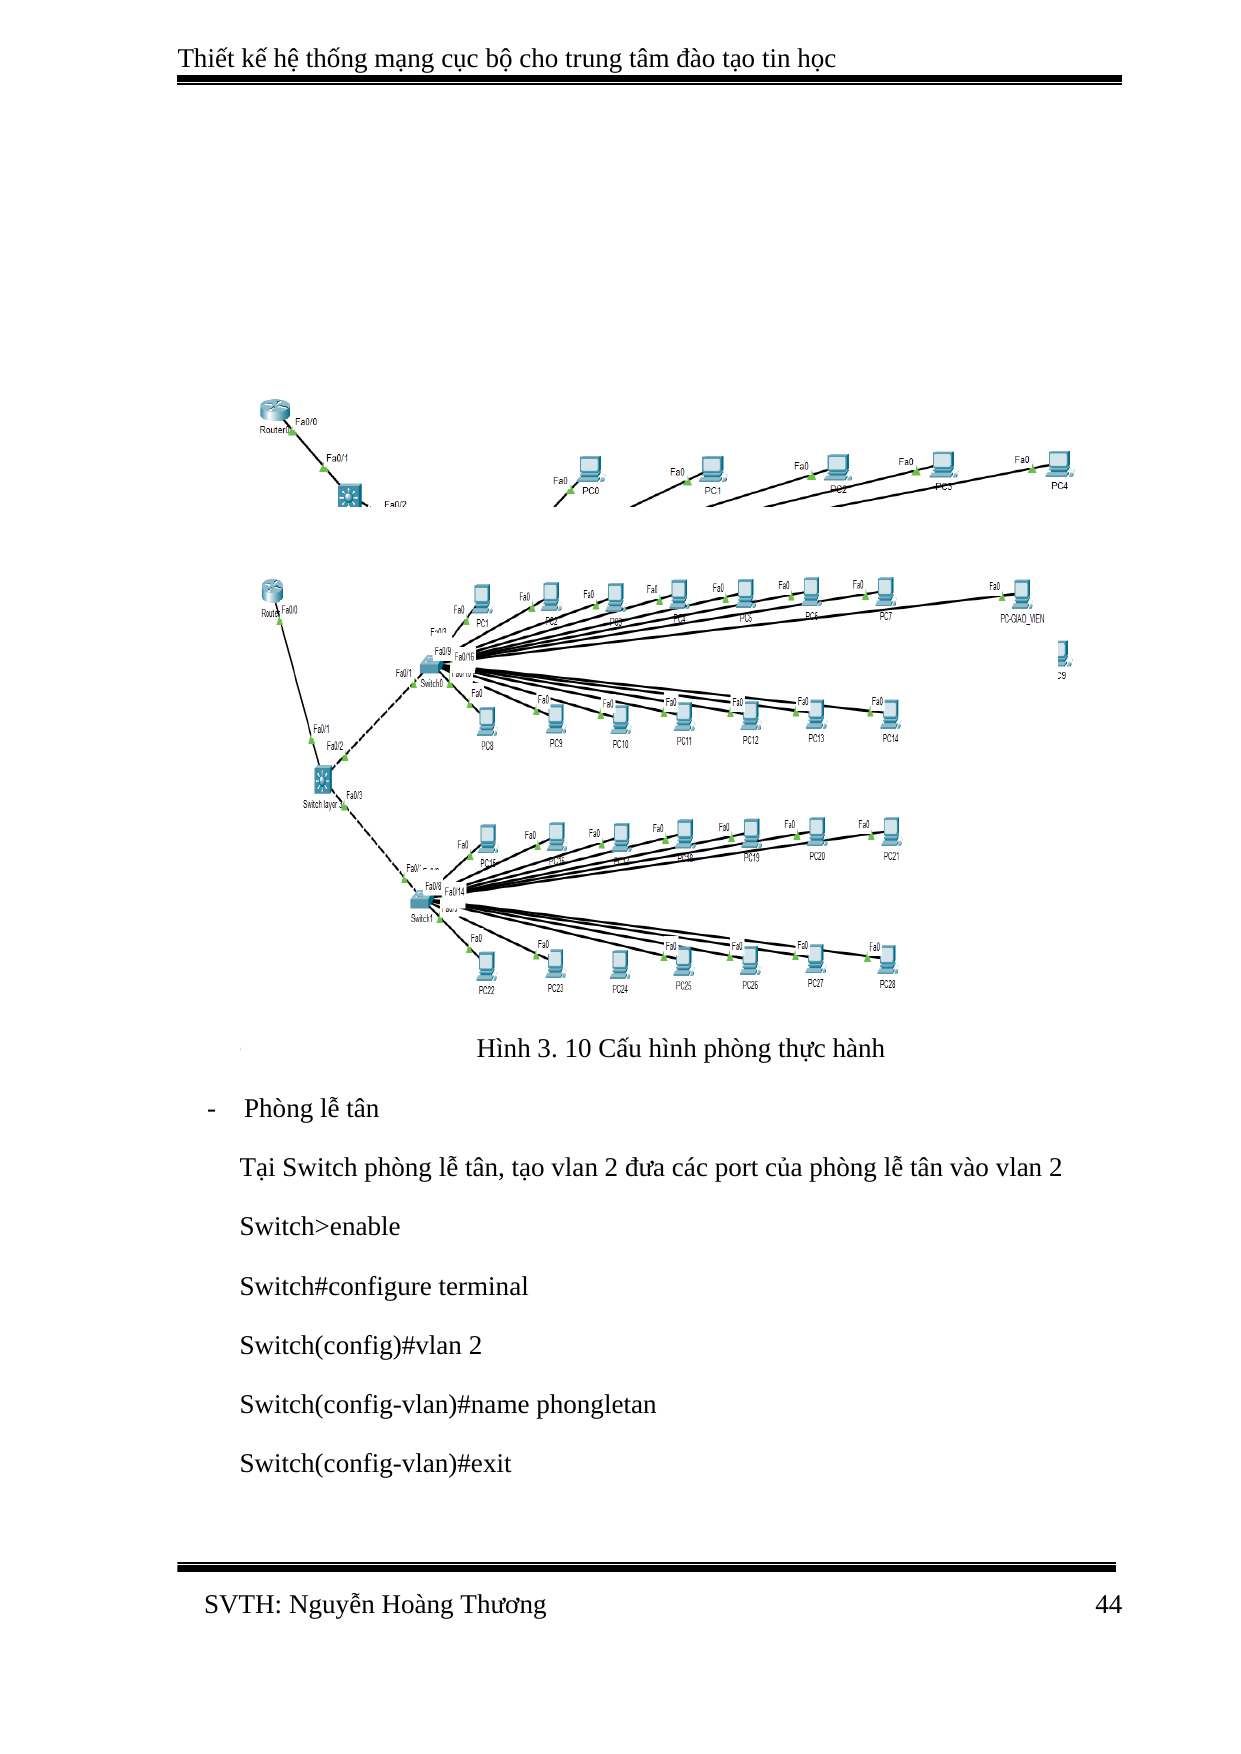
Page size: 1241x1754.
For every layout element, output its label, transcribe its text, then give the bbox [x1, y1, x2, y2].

text Chi tiết cấu hình: [192, 586, 1122, 1064]
picture [222, 231, 1092, 1011]
text Switch(config-vlan)#exit [192, 1447, 1122, 1478]
text Switch(config-vlan)#name phongletan [192, 1388, 1122, 1419]
text Tại Switch phòng lễ tân, tạo vlan 2 đưa các port của phòng lễ tân vào vlan 2 [192, 1151, 1122, 1182]
text Switch>enable [192, 1211, 1122, 1242]
text Switch#configure terminal [192, 1270, 1122, 1301]
text Switch(config)#vlan 2 [192, 1329, 1122, 1360]
list Phòng lễ tân [207, 1092, 1122, 1123]
